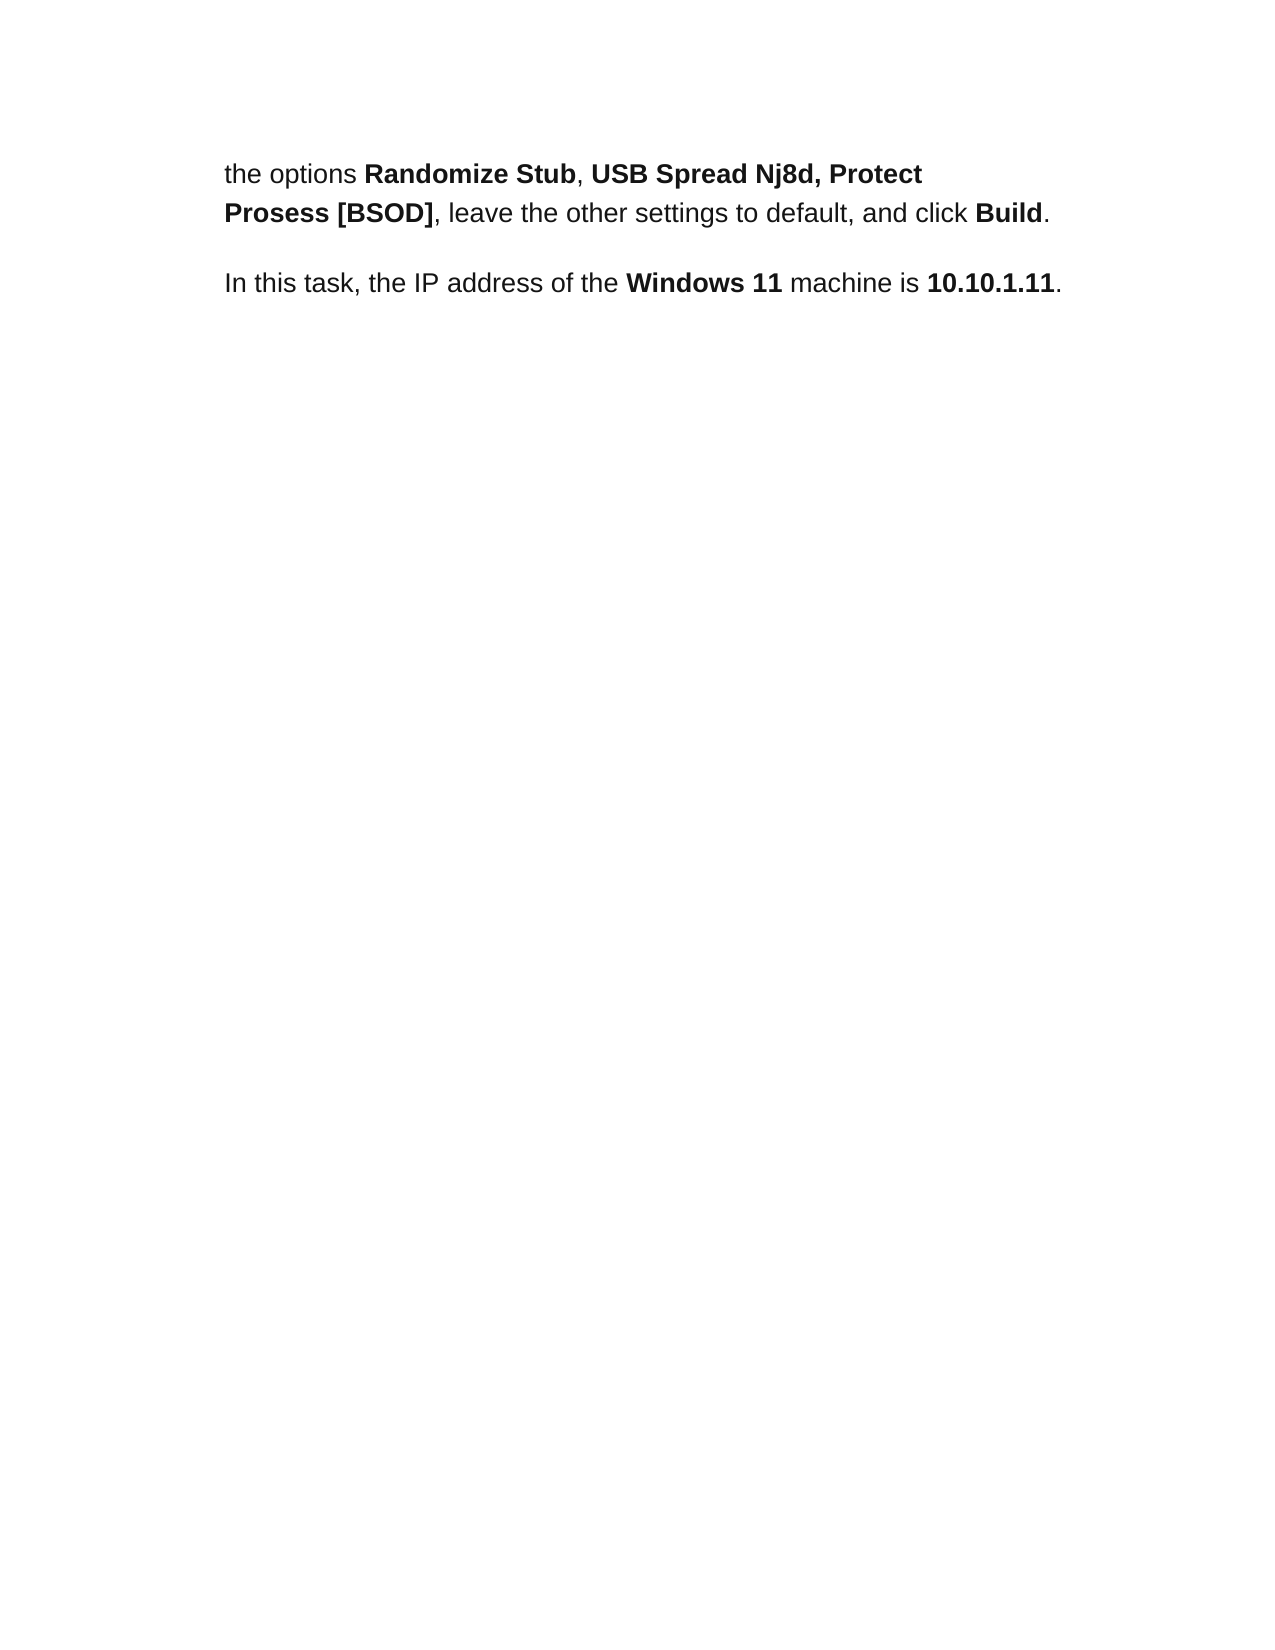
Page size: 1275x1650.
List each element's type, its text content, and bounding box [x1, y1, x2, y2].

text In this task, the IP address of the Windows 11 machine is 10.10.1.11. [224, 259, 1094, 298]
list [187, 150, 1094, 228]
